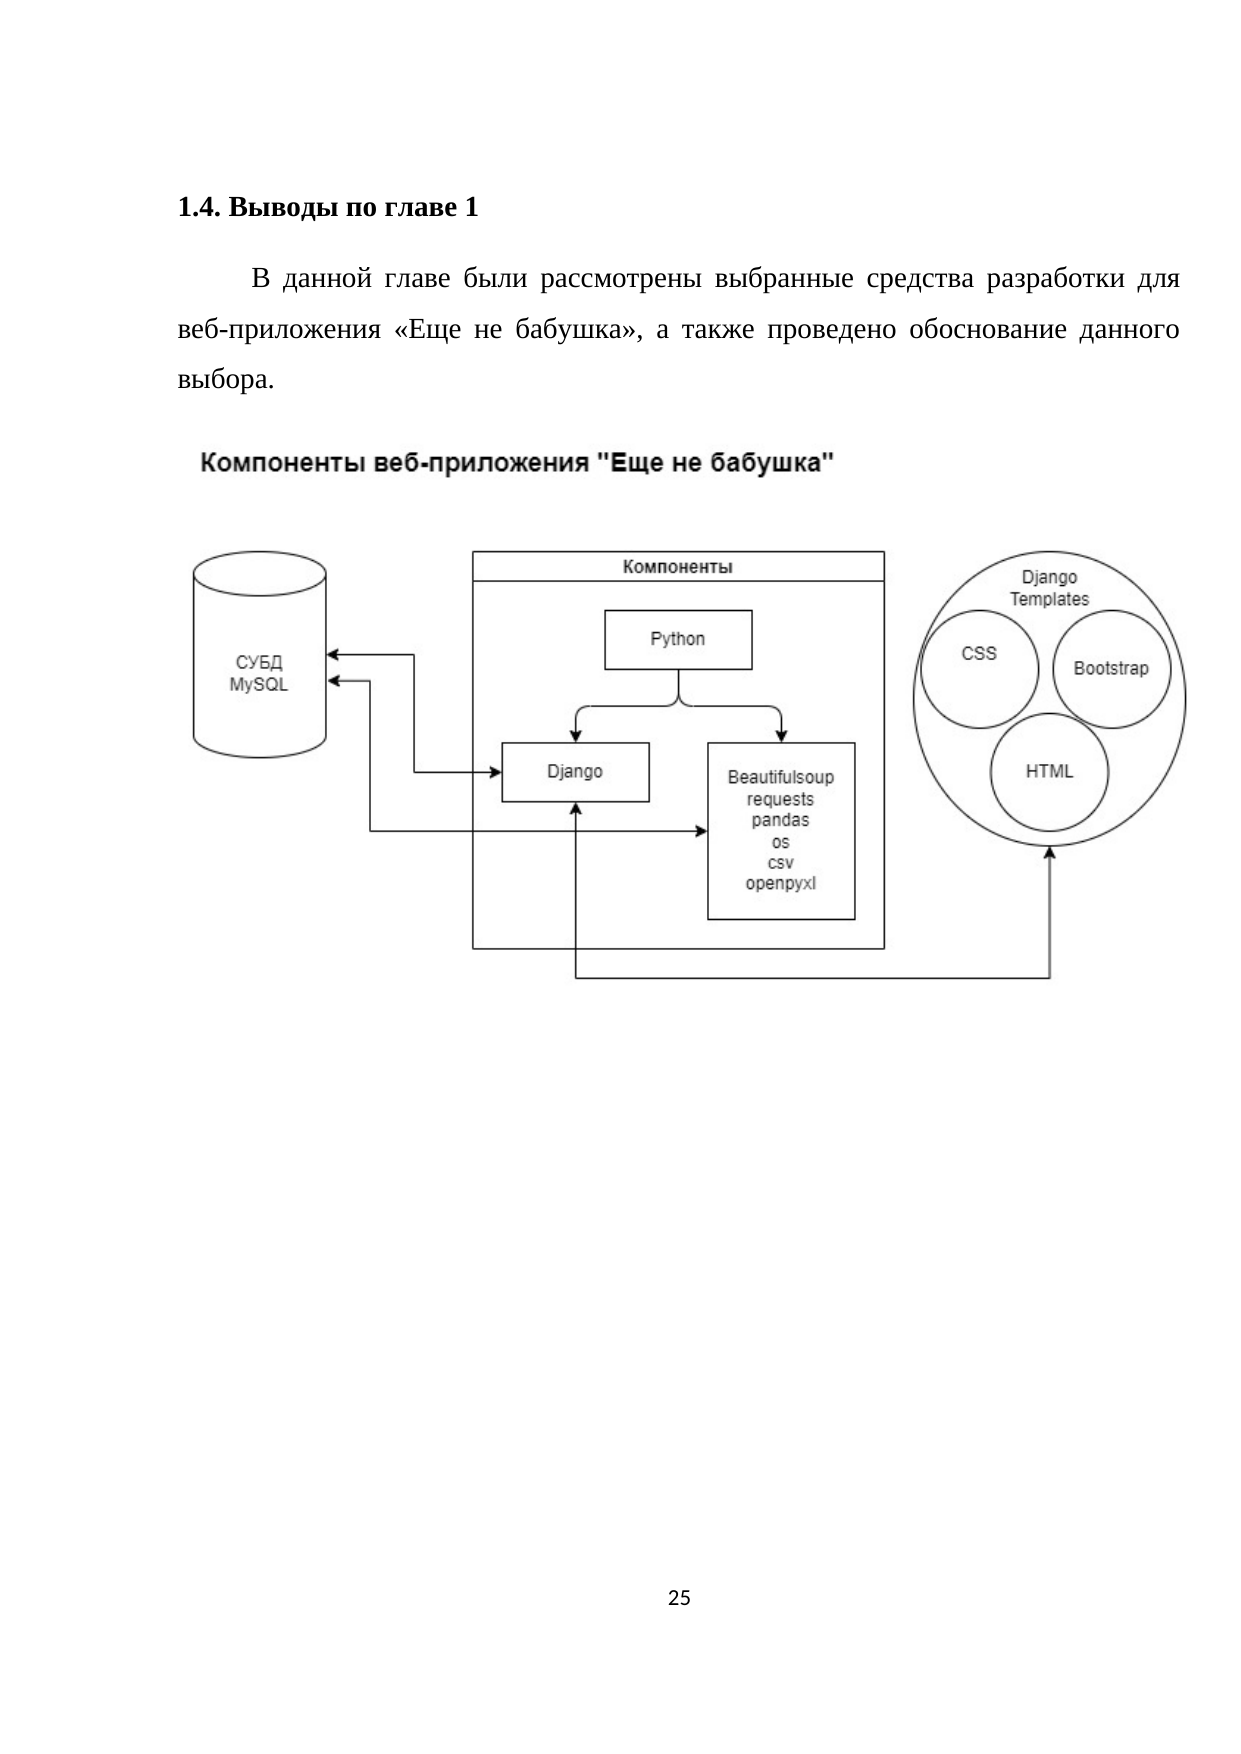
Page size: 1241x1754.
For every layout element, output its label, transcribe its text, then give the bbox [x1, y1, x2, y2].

text 1.4. Выводы по главе 1 [177, 189, 1181, 223]
text В данной главе были рассмотрены выбранные средства разработки для веб-приложения «Еще не бабушка», а также проведено обоснование данного выбора. [177, 260, 1181, 394]
picture [177, 432, 1188, 994]
